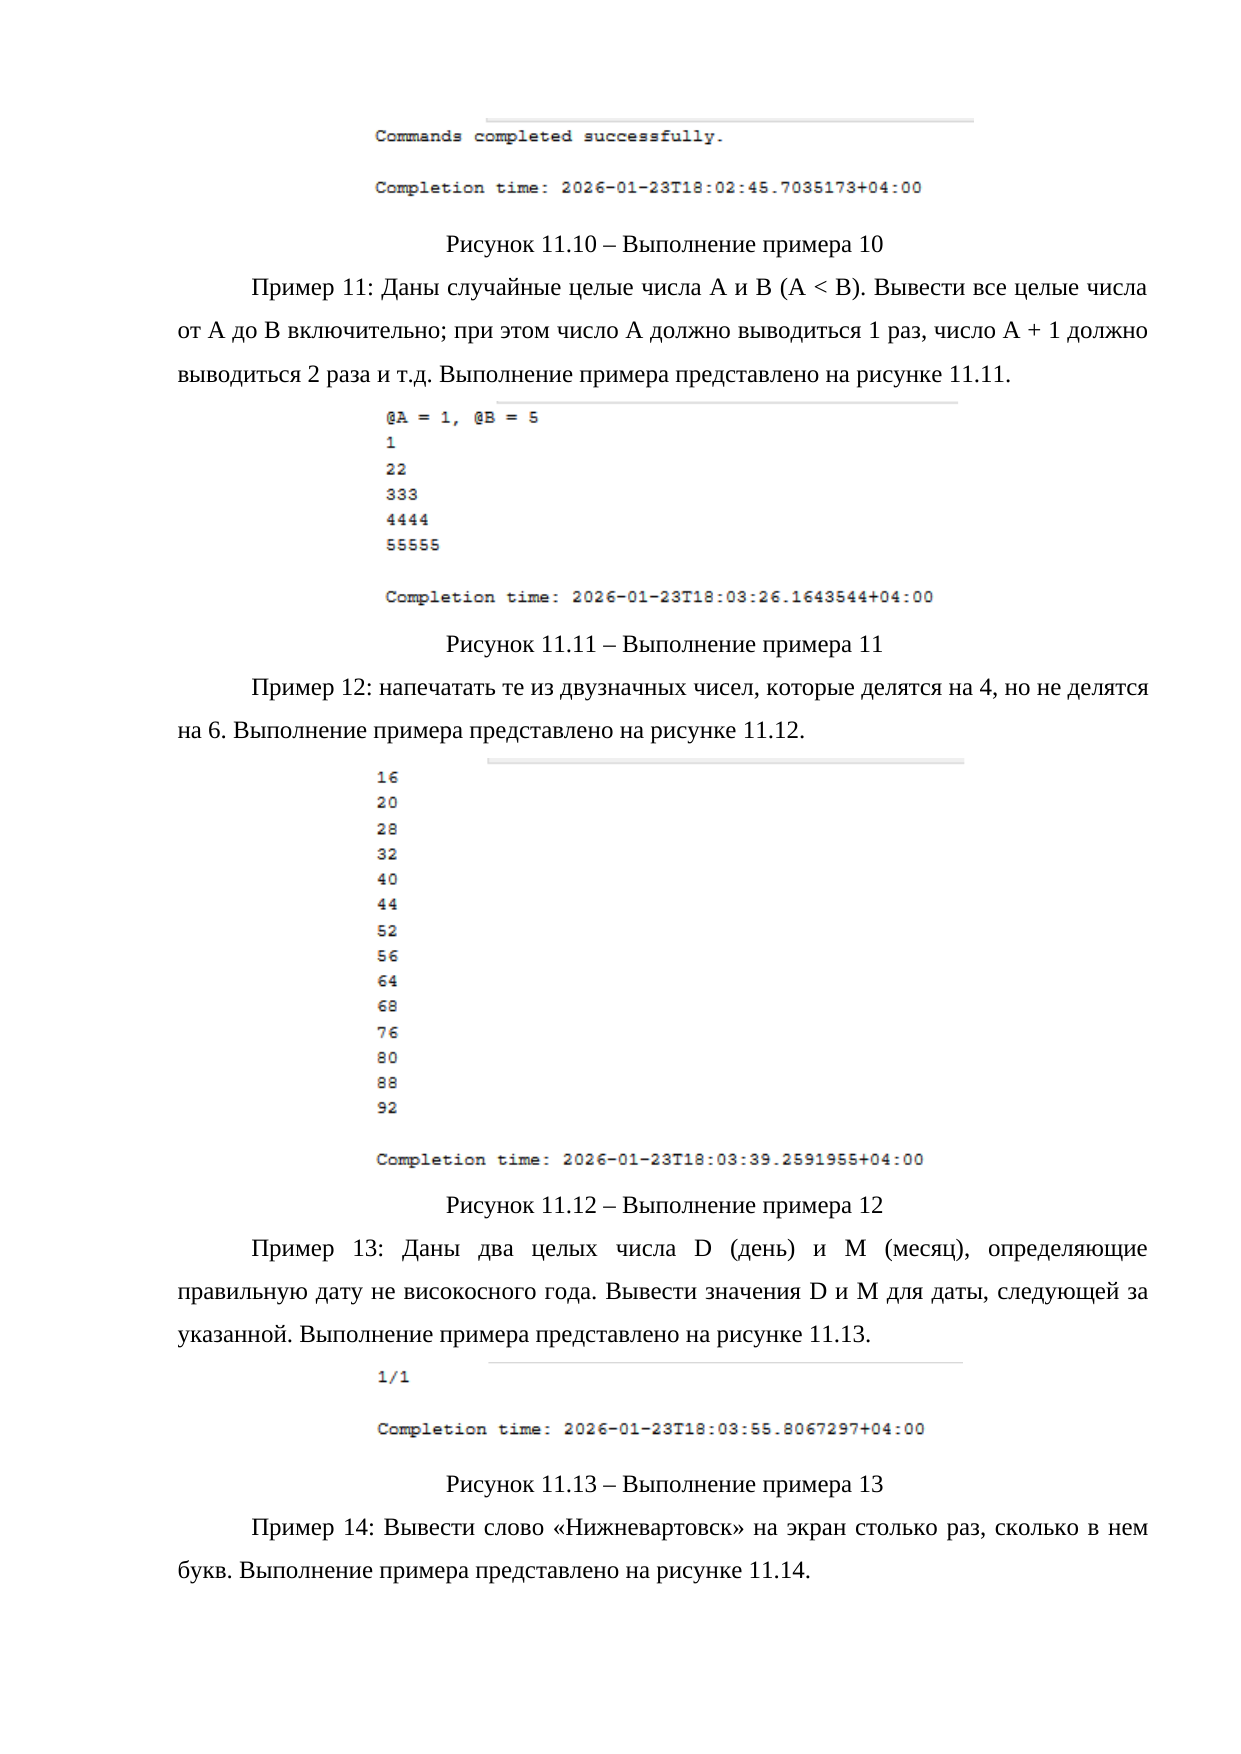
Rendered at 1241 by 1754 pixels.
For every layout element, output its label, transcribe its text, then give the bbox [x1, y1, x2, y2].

list Рисунок 11.13 – Выполнение примера 13 [177, 1469, 1152, 1497]
list Рисунок 11.11 – Выполнение примера 11 [177, 629, 1152, 657]
list Рисунок 11.10 – Выполнение примера 10 [177, 229, 1152, 258]
picture [364, 758, 965, 1176]
text Пример 12: напечатать те из двузначных чисел, которые делятся на 4, но не делятся на 6. Выполнение примера представлено на рисунке 11.12. [177, 672, 1149, 744]
text Пример 11: Даны случайные целые числа A и B (A < B). Вывести все целые числа от A до B включительно; при этом число A должно выводиться 1 раз, число A + 1 должно выводиться 2 раза и т.д. Выполнение примера представлено на рисунке 11.11. [177, 272, 1149, 387]
picture [366, 1362, 963, 1455]
picture [355, 118, 974, 215]
text Пример 14: Вывести слово «Нижневартовск» на экран столько раз, сколько в нем букв. Выполнение примера представлено на рисунке 11.14. [177, 1512, 1149, 1584]
picture [370, 401, 959, 615]
list Рисунок 11.12 – Выполнение примера 12 [177, 1190, 1152, 1218]
text Пример 13: Даны два целых числа D (день) и M (месяц), определяющие правильную дату не високосного года. Вывести значения D и M для даты, следующей за указанной. Выполнение примера представлено на рисунке 11.13. [177, 1233, 1149, 1348]
